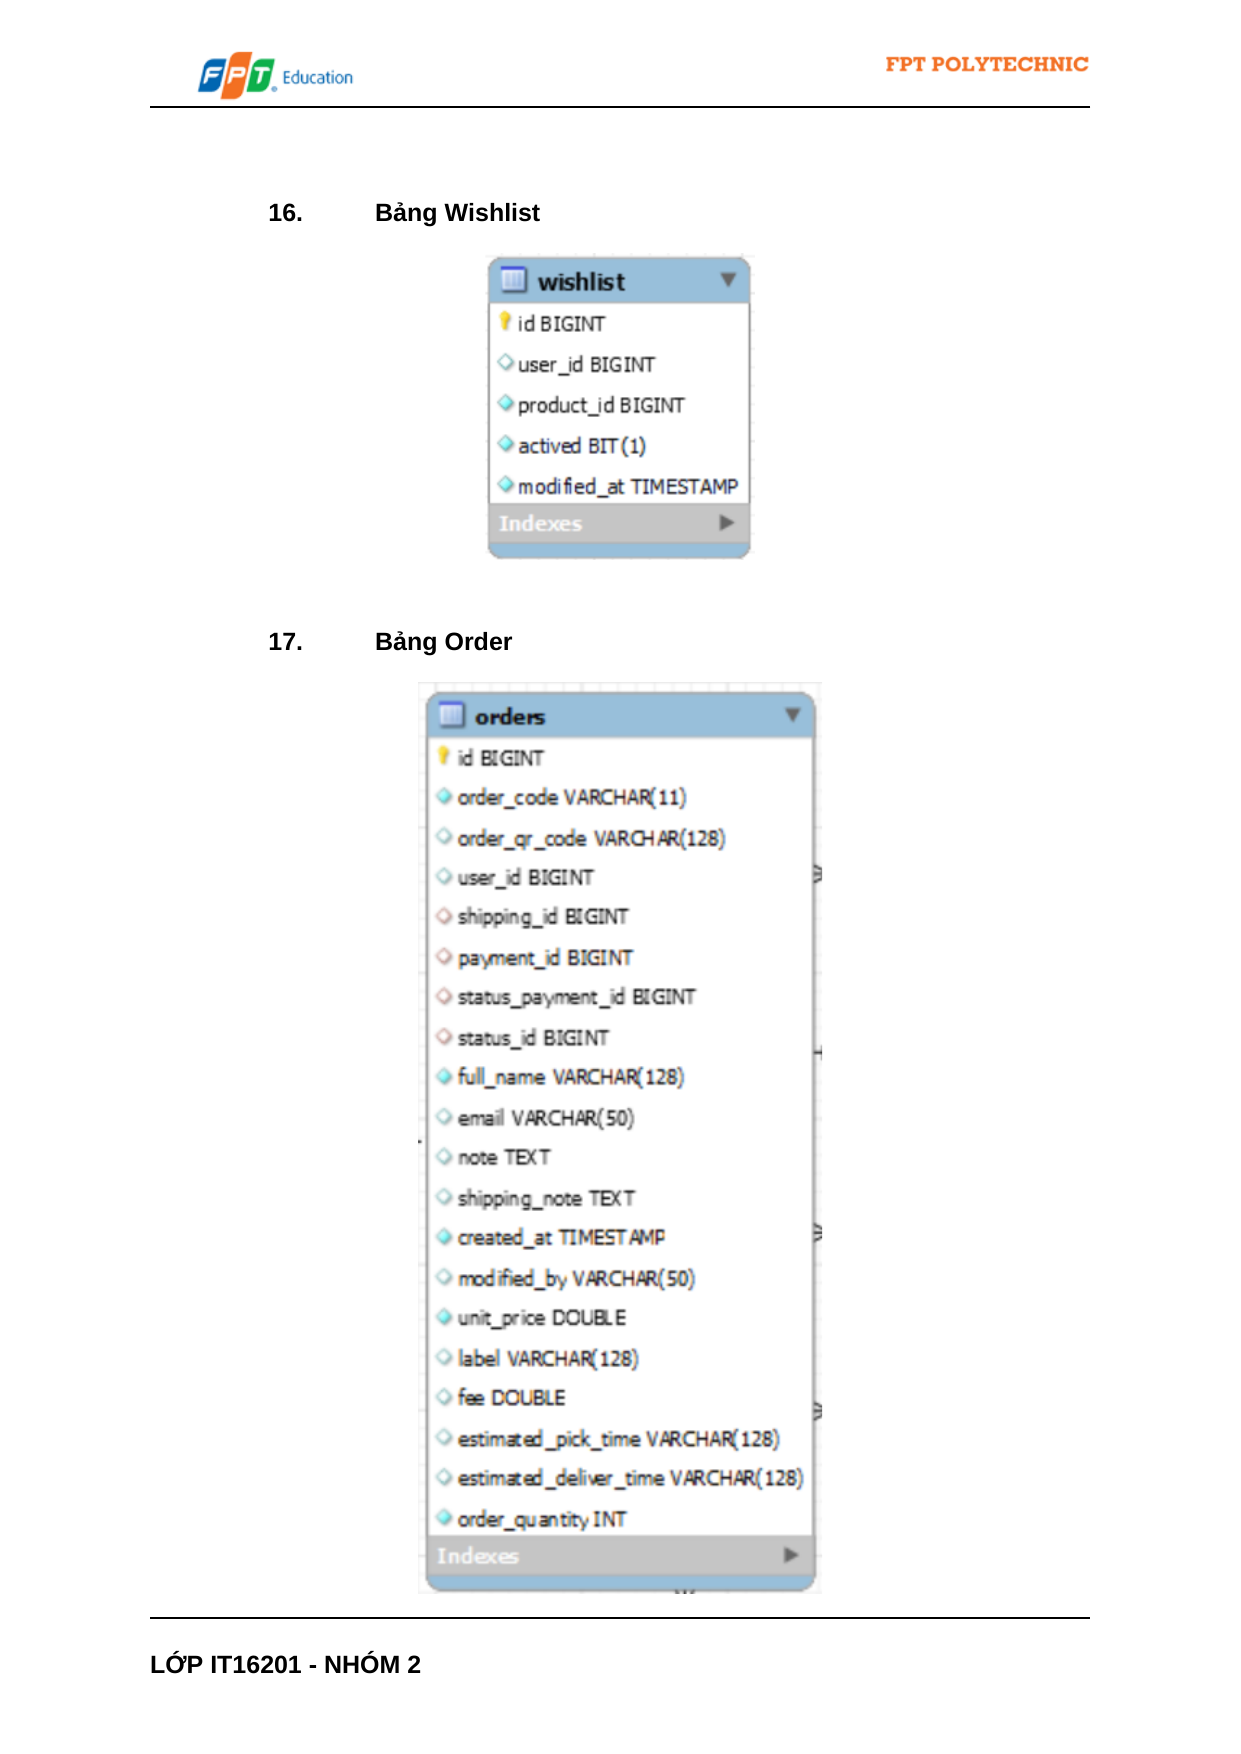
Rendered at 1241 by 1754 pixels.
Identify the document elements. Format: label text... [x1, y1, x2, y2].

picture [418, 682, 823, 1594]
picture [150, 49, 402, 106]
picture [485, 253, 755, 560]
subtitle Bảng Wishlist [209, 198, 1090, 226]
picture [885, 53, 1091, 74]
subtitle Bảng Order [209, 627, 1090, 655]
